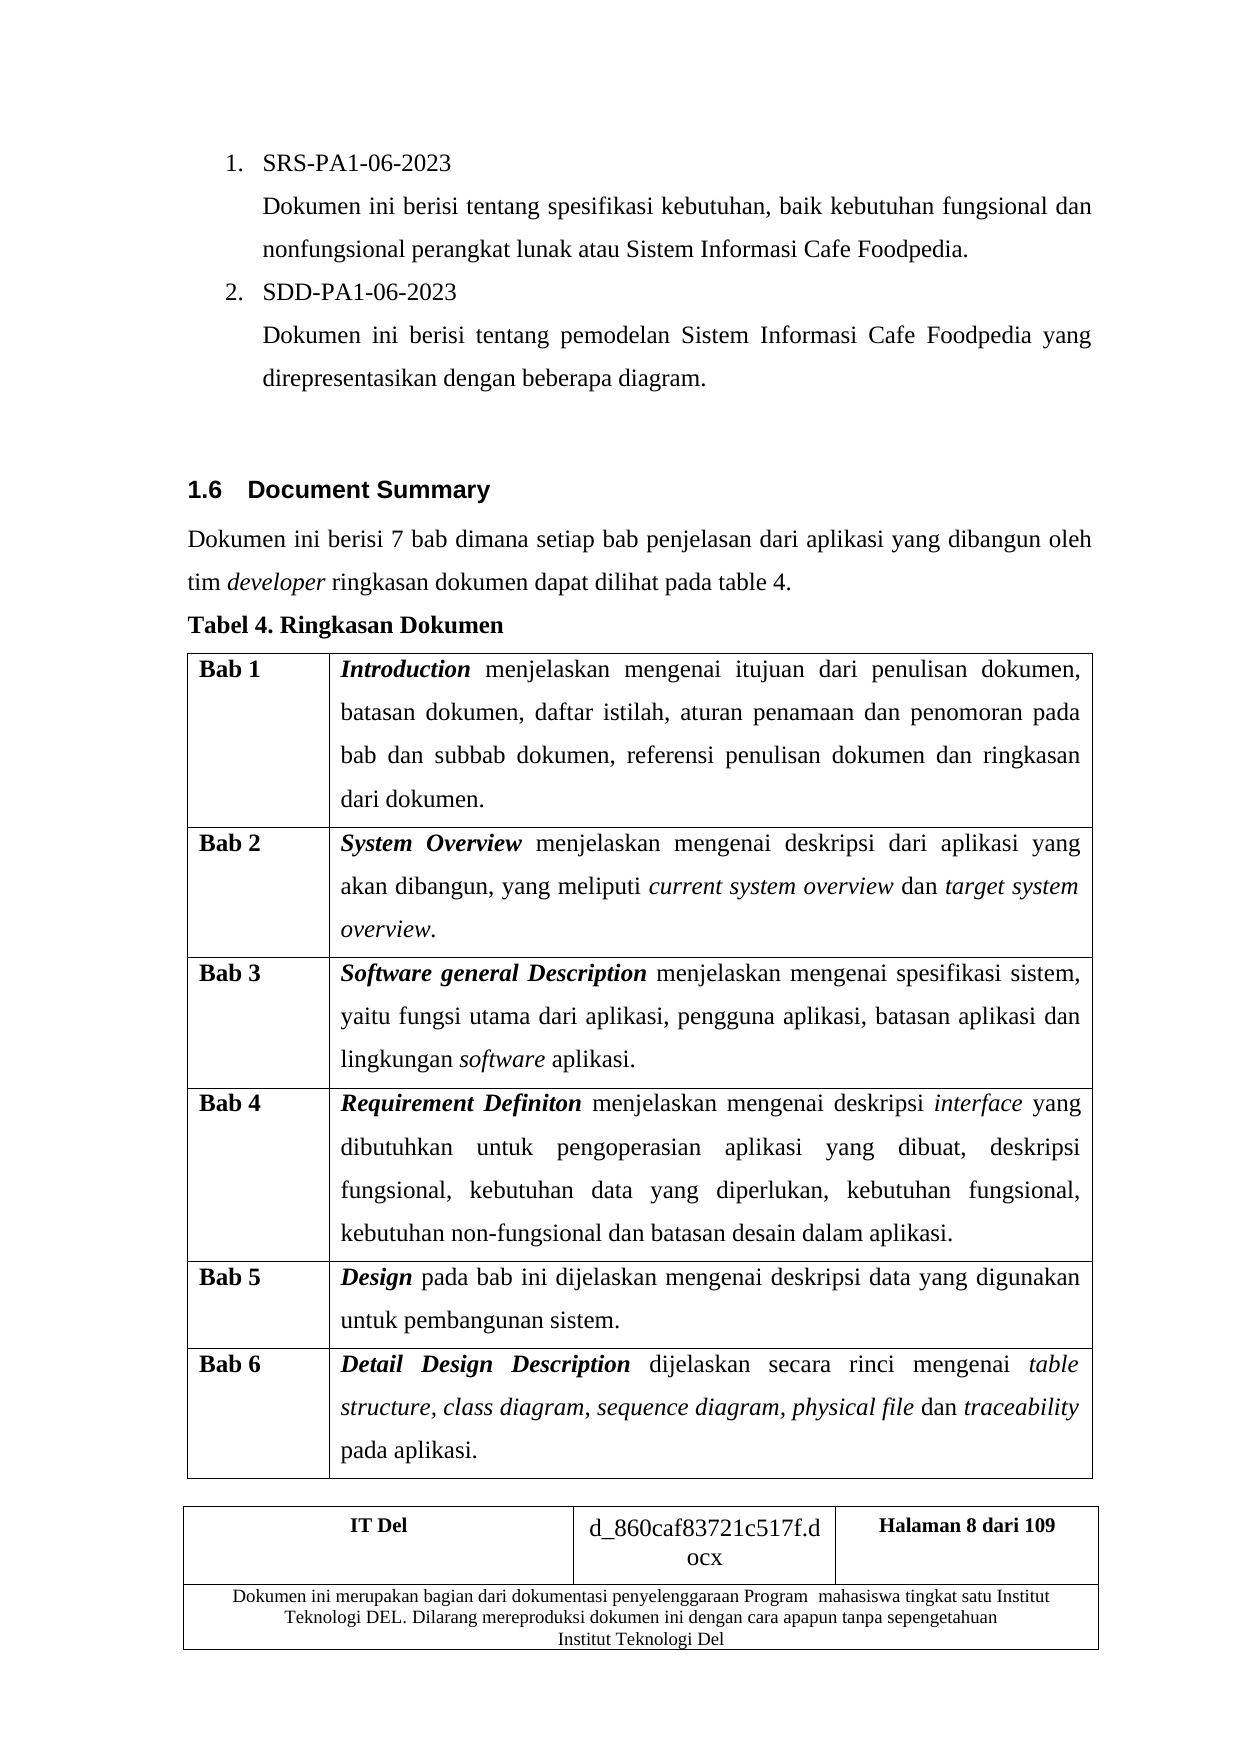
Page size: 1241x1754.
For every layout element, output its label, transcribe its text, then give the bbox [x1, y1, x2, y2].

table_cell Bab 2 [188, 828, 329, 957]
table_cell Bab 5 [188, 1262, 329, 1348]
text Dokumen ini berisi 7 bab dimana setiap bab penjelasan dari aplikasi yang dibangun oleh tim developer ringkasan dokumen dapat dilihat pada table 4. [187, 524, 1092, 596]
list Dokumen ini berisi tentang spesifikasi kebutuhan, baik kebutuhan fungsional dan nonfungsional perangkat lunak atau Sistem Informasi Cafe Foodpedia. [262, 191, 1092, 263]
table_cell Requirement Definiton menjelaskan mengenai deskripsi interface yang dibutuhkan untuk pengoperasian aplikasi yang dibuat, deskripsi fungsional, kebutuhan data yang diperlukan, kebutuhan fungsional, kebutuhan non-fungsional dan batasan desain dalam aplikasi. [330, 1089, 1092, 1261]
table_cell Bab 4 [188, 1089, 329, 1261]
text Tabel 4. Ringkasan Dokumen [187, 610, 1092, 639]
table_cell Detail Design Description dijelaskan secara rinci mengenai table structure, class diagram, sequence diagram, physical file dan traceability pada aplikasi. [330, 1349, 1092, 1478]
table_cell Design pada bab ini dijelaskan mengenai deskripsi data yang digunakan untuk pembangunan sistem. [330, 1262, 1092, 1348]
list SDD-PA1-06-2023 [225, 277, 1092, 306]
table_cell Software general Description menjelaskan mengenai spesifikasi sistem, yaitu fungsi utama dari aplikasi, pengguna aplikasi, batasan aplikasi dan lingkungan software aplikasi. [330, 958, 1092, 1087]
table_cell Bab 6 [188, 1349, 329, 1478]
table_cell System Overview menjelaskan mengenai deskripsi dari aplikasi yang akan dibangun, yang meliputi current system overview dan target system overview. [330, 828, 1092, 957]
table_header Introduction menjelaskan mengenai itujuan dari penulisan dokumen, batasan dokumen, daftar istilah, aturan penamaan dan penomoran pada bab dan subbab dokumen, referensi penulisan dokumen dan ringkasan dari dokumen. [330, 654, 1092, 827]
list SRS-PA1-06-2023 [225, 148, 1092, 176]
subtitle Document Summary [187, 474, 1092, 503]
table_cell Bab 3 [188, 958, 329, 1087]
list Dokumen ini berisi tentang pemodelan Sistem Informasi Cafe Foodpedia yang direpresentasikan dengan beberapa diagram. [262, 320, 1092, 392]
table_header Bab 1 [188, 654, 329, 827]
